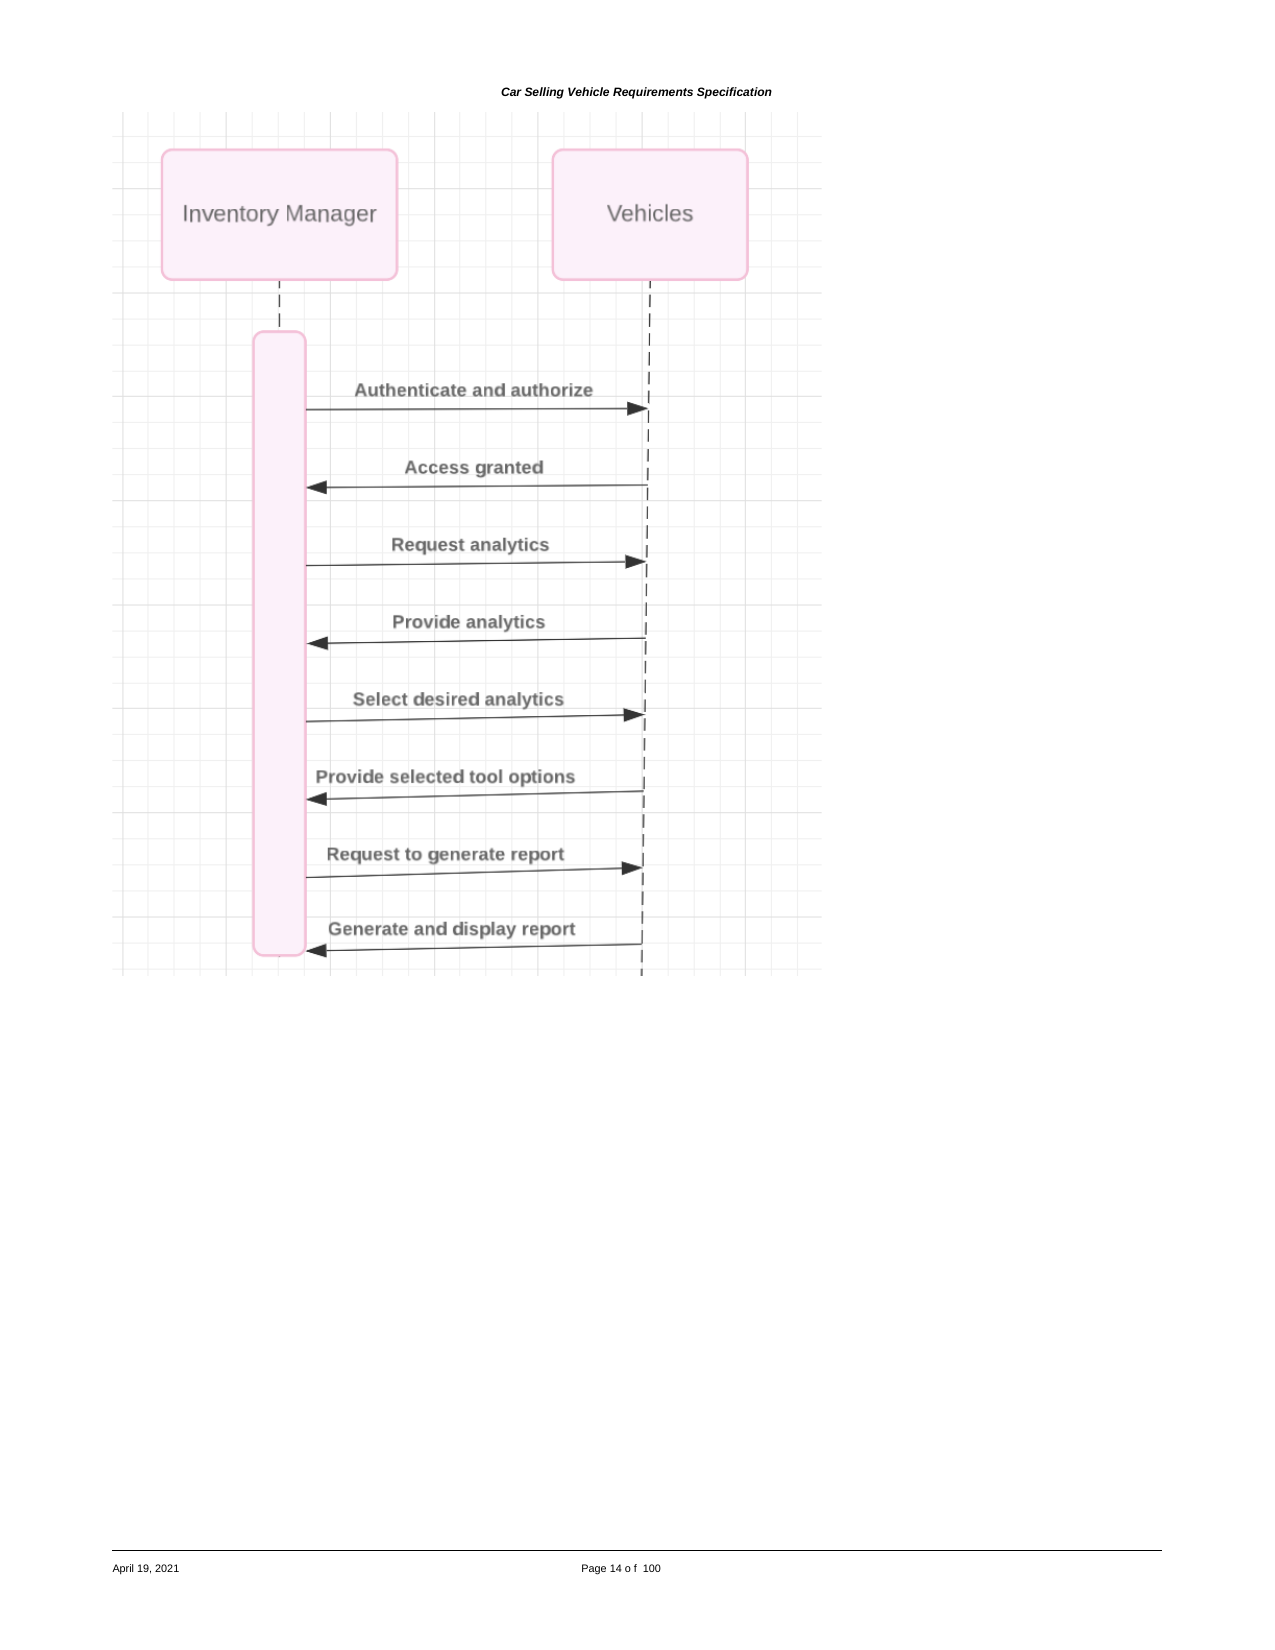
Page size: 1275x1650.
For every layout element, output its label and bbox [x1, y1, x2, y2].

picture [112, 112, 822, 976]
